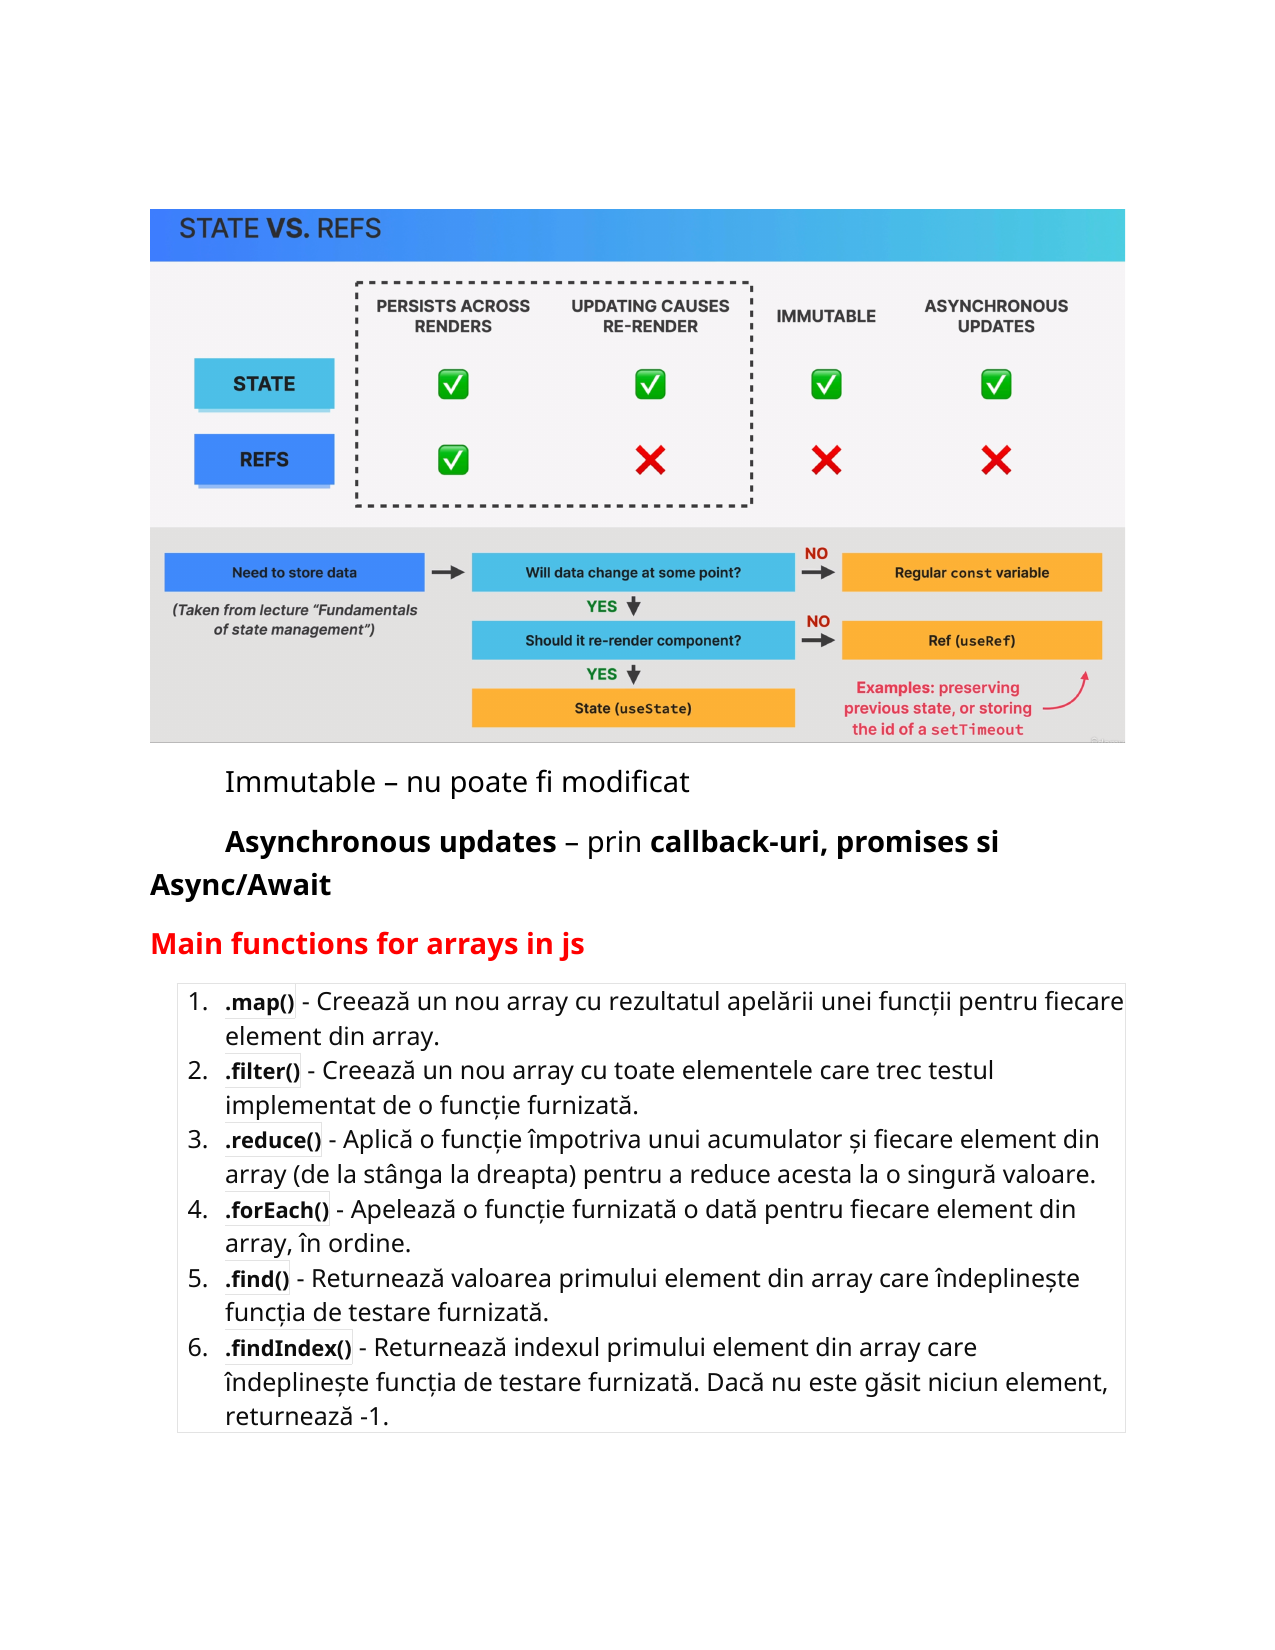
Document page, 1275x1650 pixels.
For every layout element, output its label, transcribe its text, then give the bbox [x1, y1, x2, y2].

list .findIndex() - Returnează indexul primului element din array care îndeplinește funcția de testare furnizată. Dacă nu este găsit niciun element, returnează -1. [178, 1328, 1125, 1432]
list .find() - Returnează valoarea primului element din array care îndeplinește funcția de testare furnizată. [178, 1259, 1125, 1328]
list .reduce() - Aplică o funcție împotriva unui acumulator și fiecare element din array (de la stânga la dreapta) pentru a reduce acesta la o singură valoare. [178, 1121, 1125, 1190]
list .forEach() - Apelează o funcție furnizată o dată pentru fiecare element din array, în ordine. [178, 1190, 1125, 1259]
list .filter() - Creează un nou array cu toate elementele care trec testul implementat de o funcție furnizată. [178, 1052, 1125, 1121]
list .map() - Creează un nou array cu rezultatul apelării unei funcții pentru fiecare element din array. [178, 984, 1125, 1052]
picture [150, 209, 1125, 743]
text Asynchronous updates – prin callback-uri, promises si Async/Await [150, 821, 1125, 903]
text Main functions for arrays in js [150, 923, 1125, 963]
text Immutable – nu poate fi modificat [150, 761, 1125, 801]
